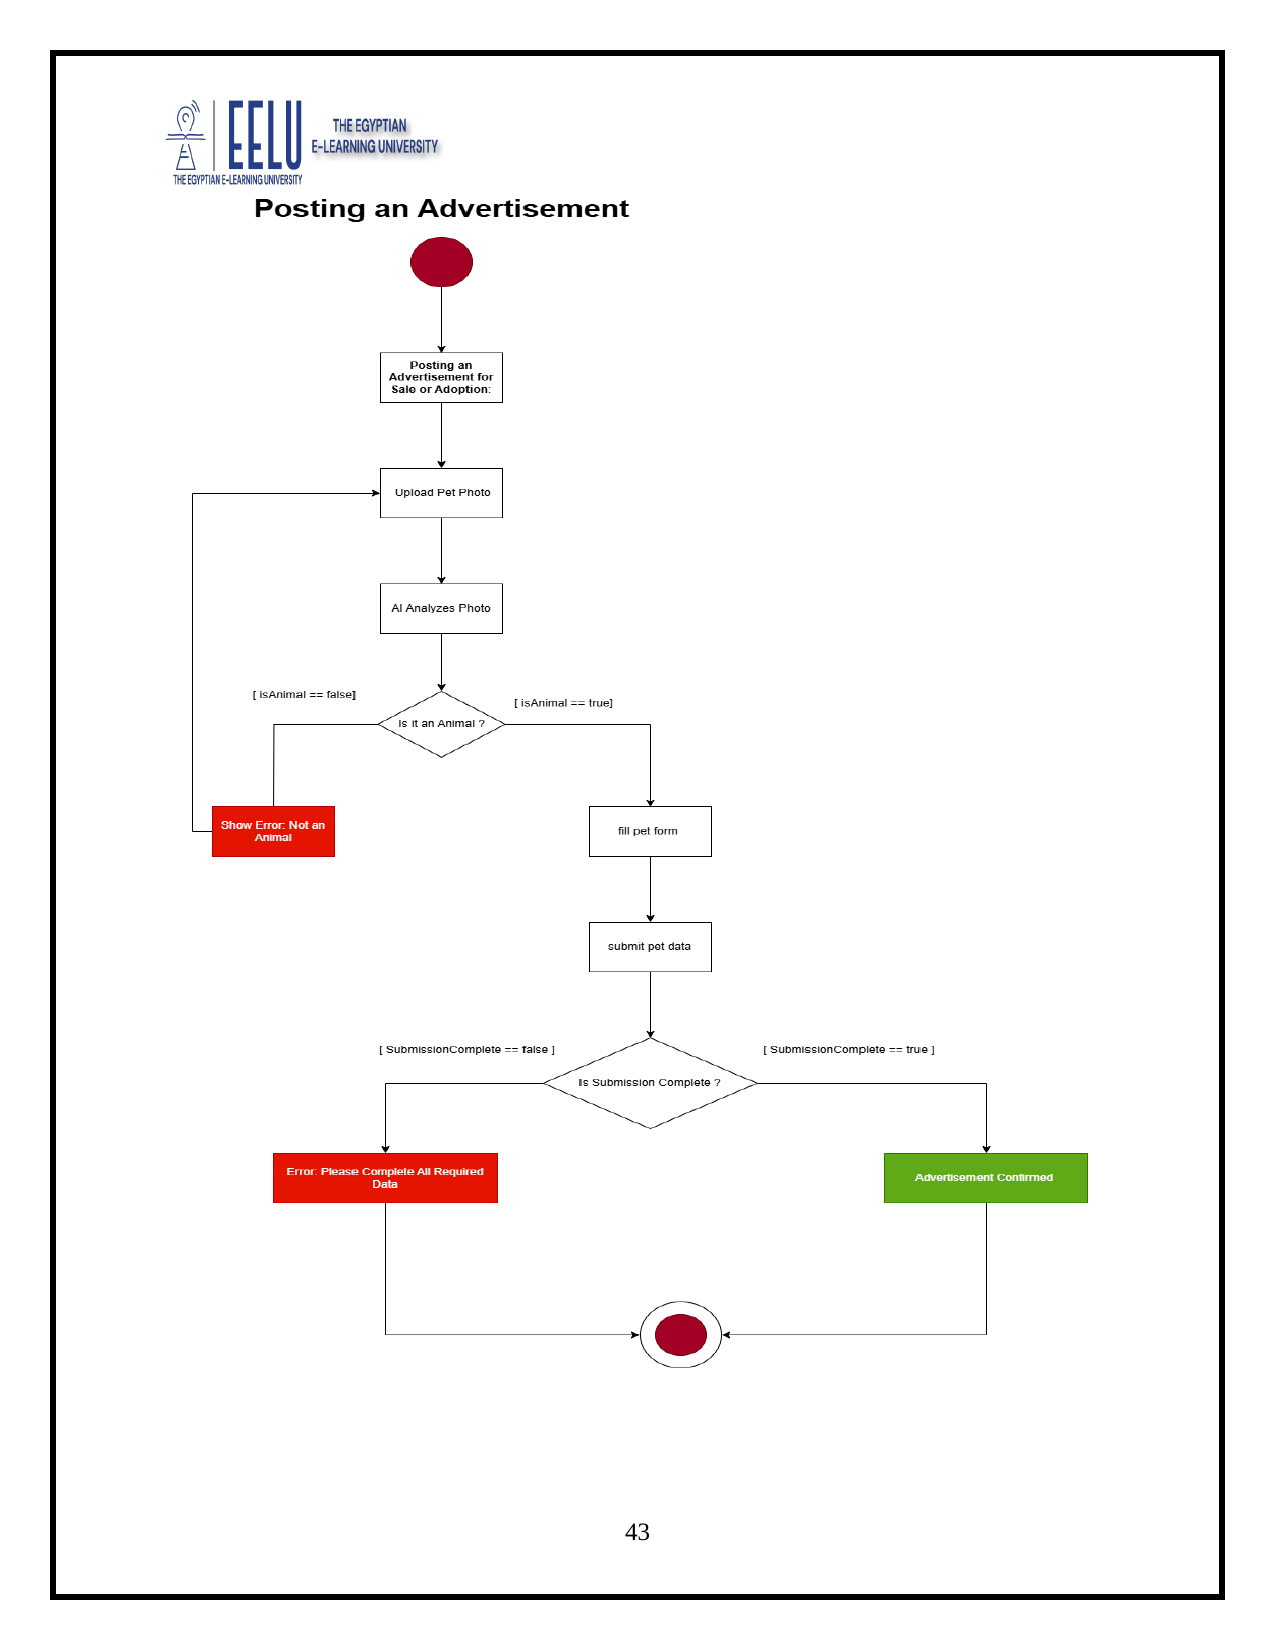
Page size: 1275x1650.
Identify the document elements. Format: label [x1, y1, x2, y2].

picture [150, 75, 1090, 1368]
